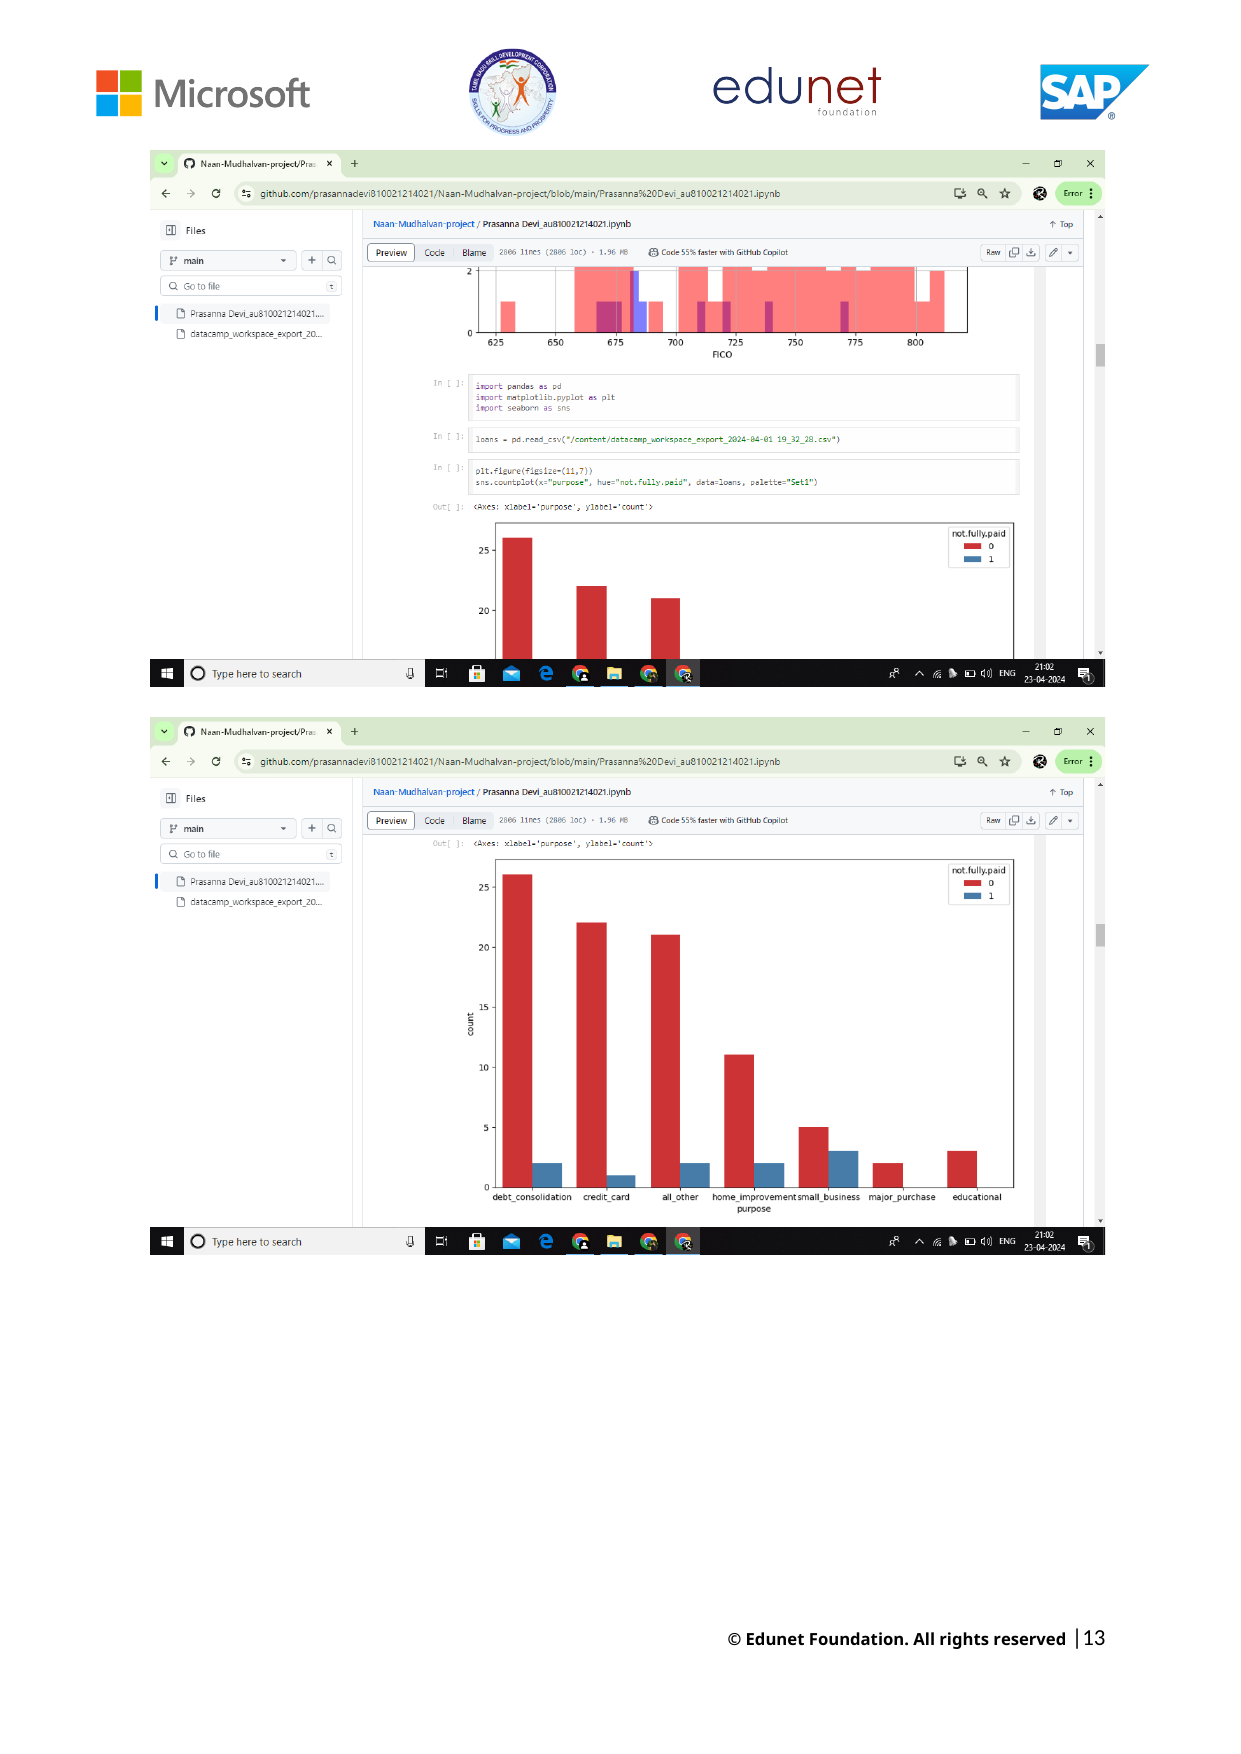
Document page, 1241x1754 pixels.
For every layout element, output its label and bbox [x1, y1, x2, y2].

picture [1039, 63, 1151, 121]
picture [466, 45, 558, 137]
picture [150, 150, 1106, 687]
picture [150, 717, 1106, 1255]
picture [706, 60, 889, 122]
picture [91, 65, 316, 121]
